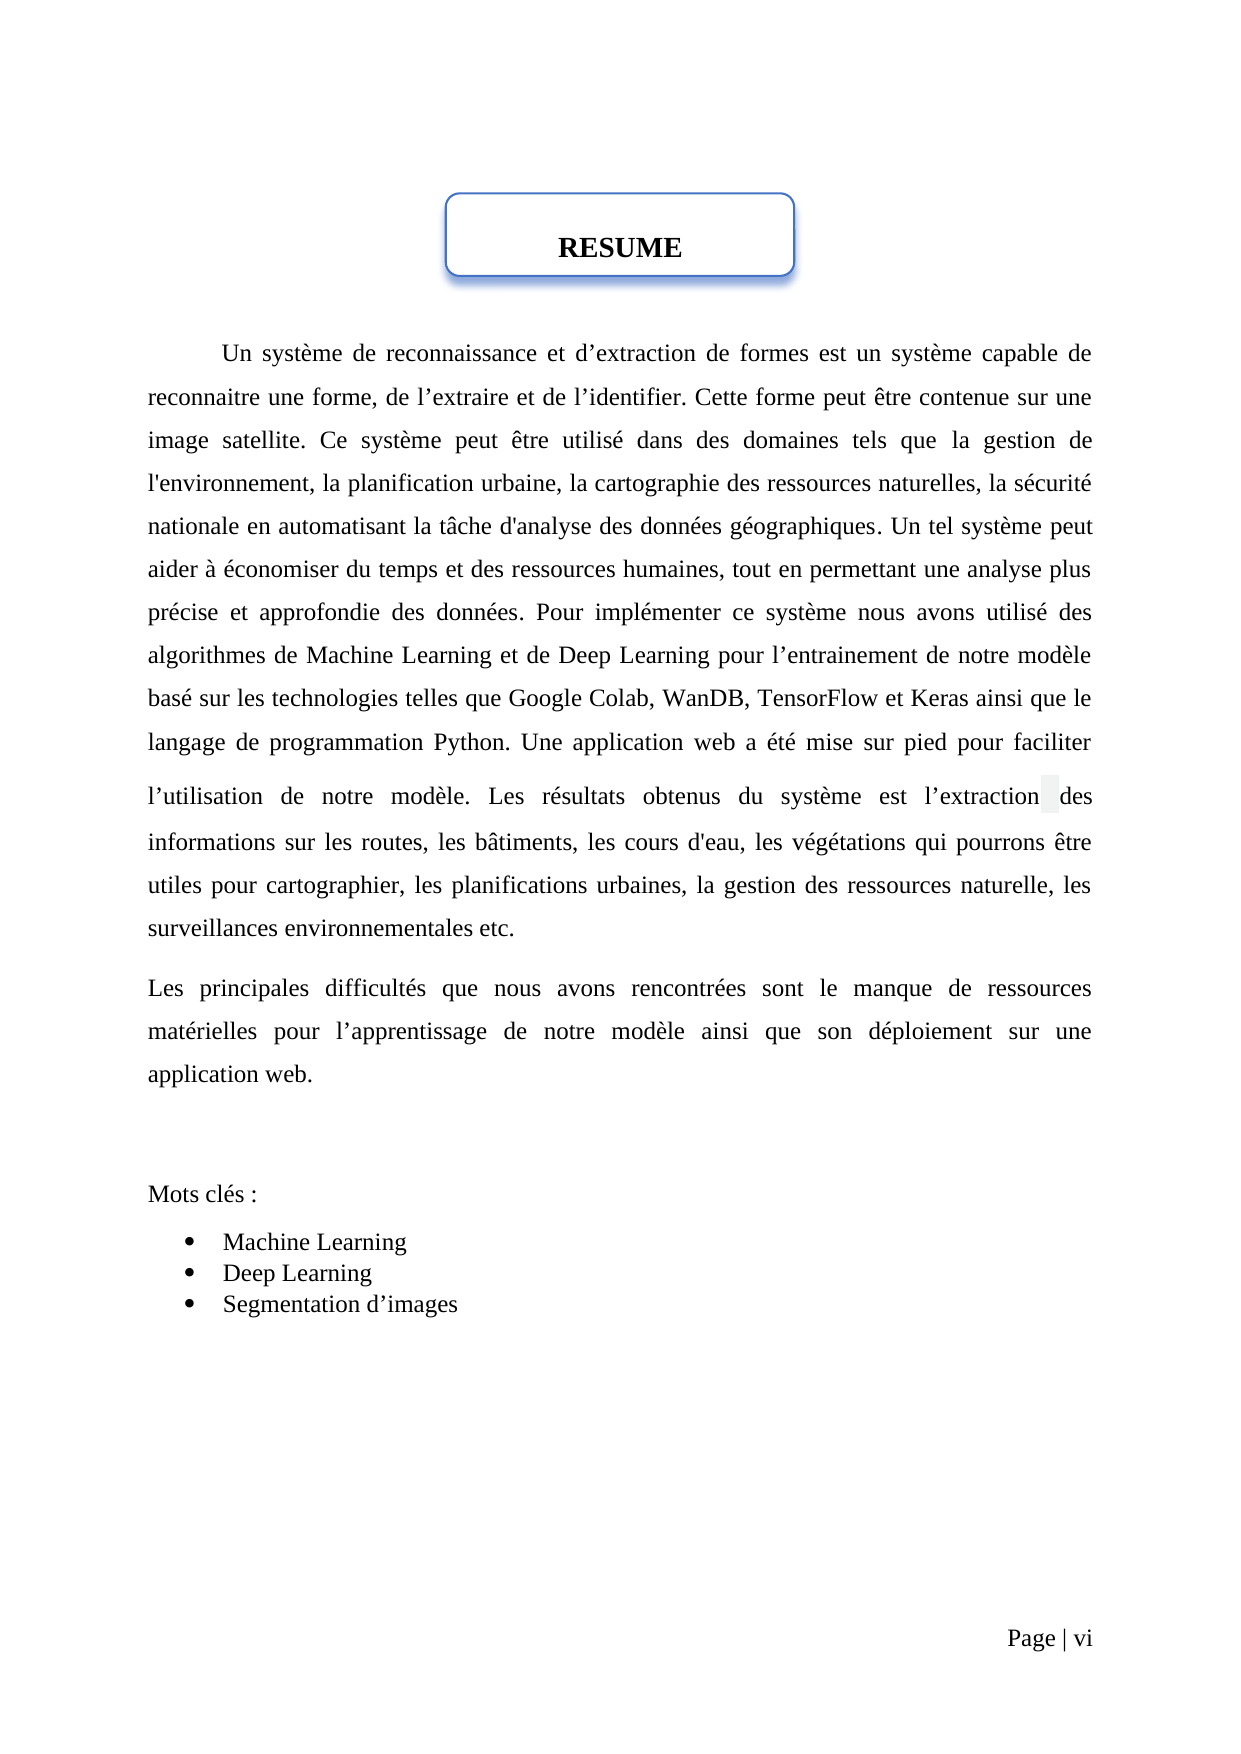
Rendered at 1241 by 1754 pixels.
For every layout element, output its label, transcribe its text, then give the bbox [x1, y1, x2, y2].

text Mots clés : [148, 1179, 1093, 1208]
list Machine Learning [185, 1227, 1093, 1256]
list Segmentation d’images [185, 1289, 1093, 1318]
text Les principales difficultés que nous avons rencontrées sont le manque de ressources matérielles pour l’apprentissage de notre modèle ainsi que son déploiement sur une application web. [148, 973, 1093, 1088]
list Deep Learning [185, 1258, 1093, 1287]
text Un système de reconnaissance et d’extraction de formes est un système capable de reconnaitre une forme, de l’extraire et de l’identifier. Cette forme peut être contenue sur une image satellite. Ce système peut être utilisé dans des domaines tels que la gestion de l'environnement, la planification urbaine, la cartographie des ressources naturelles, la sécurité nationale en automatisant la tâche d'analyse des données géographiques. Un tel système peut aider à économiser du temps et des ressources humaines, tout en permettant une analyse plus précise et approfondie des données. Pour implémenter ce système nous avons utilisé des algorithmes de Machine Learning et de Deep Learning pour l’entrainement de notre modèle basé sur les technologies telles que Google Colab, WanDB, TensorFlow et Keras ainsi que le langage de programmation Python. Une application web a été mise sur pied pour faciliter l’utilisation de notre modèle. Les résultats obtenus du système est l’extraction des informations sur les routes, les bâtiments, les cours d'eau, les végétations qui pourrons être utiles pour cartographier, les planifications urbaines, la gestion des ressources naturelle, les surveillances environnementales etc. [148, 338, 1093, 942]
